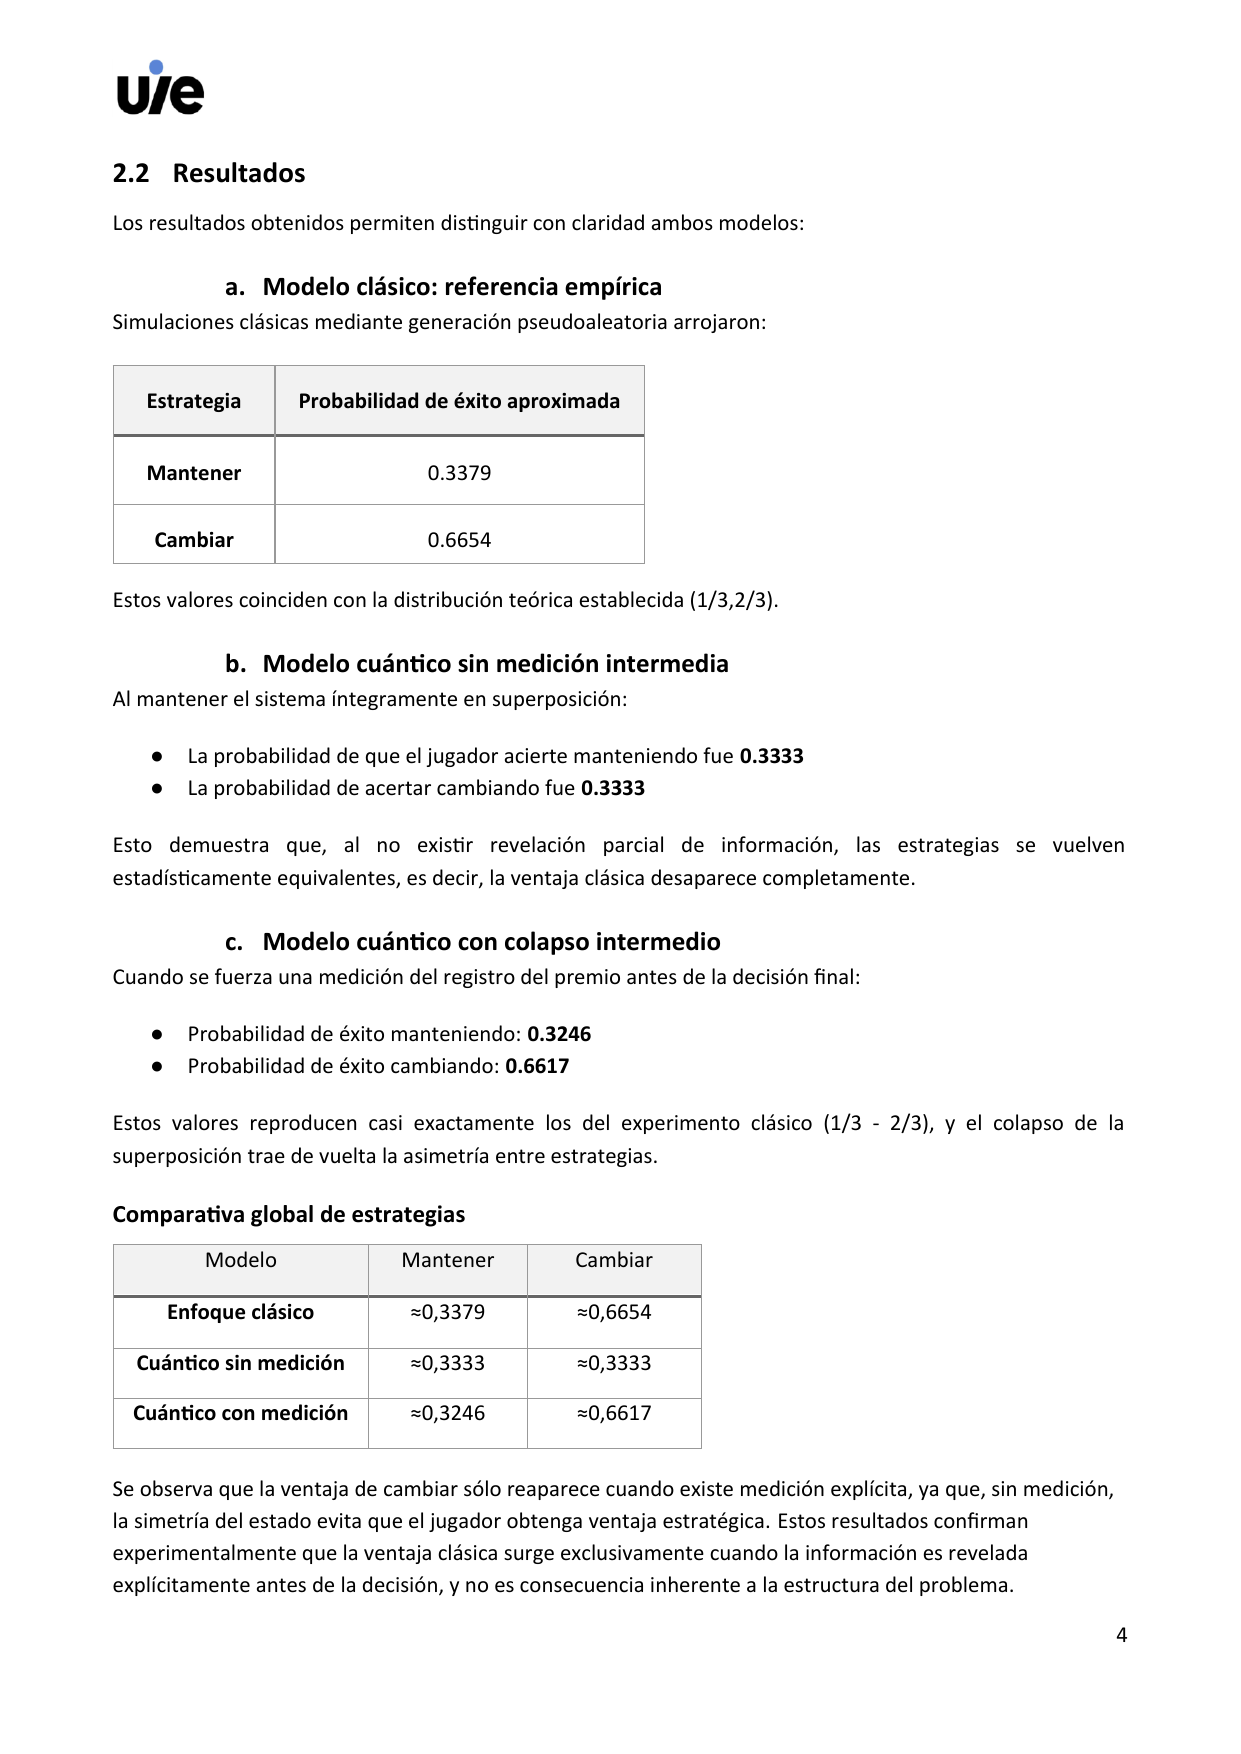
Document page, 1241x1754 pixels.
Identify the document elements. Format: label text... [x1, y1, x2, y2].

table_header Estrategia [114, 366, 274, 434]
table_cell ≈0,3379 [369, 1298, 527, 1347]
table_cell Mantener [114, 437, 274, 504]
subtitle Modelo cuántico con colapso intermedio [187, 924, 1128, 957]
table_cell 0.3379 [276, 437, 644, 504]
table_cell Cuántico sin medición [114, 1349, 368, 1398]
table_cell Cambiar [114, 505, 274, 563]
subtitle Comparativa global de estrategias [112, 1198, 1128, 1229]
text Se observa que la ventaja de cambiar sólo reaparece cuando existe medición explícita, ya que, sin medición, la simetría del estado evita que el jugador obtenga ventaja estratégica. Estos resultados confirman experimentalmente que la ventaja clásica surge exclusivamente cuando la información es revelada explícitamente antes de la decisión, y no es consecuencia inherente a la estructura del problema. [112, 1474, 1128, 1599]
table_cell ≈0,6654 [528, 1298, 701, 1347]
table_cell Enfoque clásico [114, 1298, 368, 1347]
subtitle Resultados [112, 155, 1128, 191]
table_header Modelo [114, 1245, 368, 1294]
table_cell 0.6654 [276, 505, 644, 563]
subtitle Modelo clásico: referencia empírica [187, 270, 1128, 303]
text Estos valores coinciden con la distribución teórica establecida (1/3,2/3). [112, 585, 1128, 613]
picture [112, 59, 207, 117]
table_cell Cuántico con medición [114, 1399, 368, 1448]
text Al mantener el sistema íntegramente en superposición: [112, 684, 1128, 712]
table_cell ≈0,3246 [369, 1399, 527, 1448]
text Cuando se fuerza una medición del registro del premio antes de la decisión final: [112, 962, 1128, 990]
text Los resultados obtenidos permiten distinguir con claridad ambos modelos: [112, 208, 1128, 236]
table_cell ≈0,3333 [369, 1349, 527, 1398]
text Esto demuestra que, al no existir revelación parcial de información, las estrategias se vuelven estadísticamente equivalentes, es decir, la ventaja clásica desaparece completamente. [112, 831, 1128, 891]
list Probabilidad de éxito manteniendo: 0.3246 [150, 1019, 1128, 1048]
table_cell ≈0,6617 [528, 1399, 701, 1448]
list Probabilidad de éxito cambiando: 0.6617 [150, 1052, 1128, 1080]
table_header Cambiar [528, 1245, 701, 1294]
list La probabilidad de que el jugador acierte manteniendo fue 0.3333 [150, 742, 1128, 769]
subtitle Modelo cuántico sin medición intermedia [187, 646, 1128, 679]
list La probabilidad de acertar cambiando fue 0.3333 [150, 774, 1128, 802]
table_header Mantener [369, 1245, 527, 1294]
table_cell ≈0,3333 [528, 1349, 701, 1398]
text Estos valores reproducen casi exactamente los del experimento clásico (1/3 - 2/3), y el colapso de la superposición trae de vuelta la asimetría entre estrategias. [112, 1109, 1128, 1169]
text Simulaciones clásicas mediante generación pseudoaleatoria arrojaron: [112, 308, 1128, 336]
table_header Probabilidad de éxito aproximada [276, 366, 644, 434]
